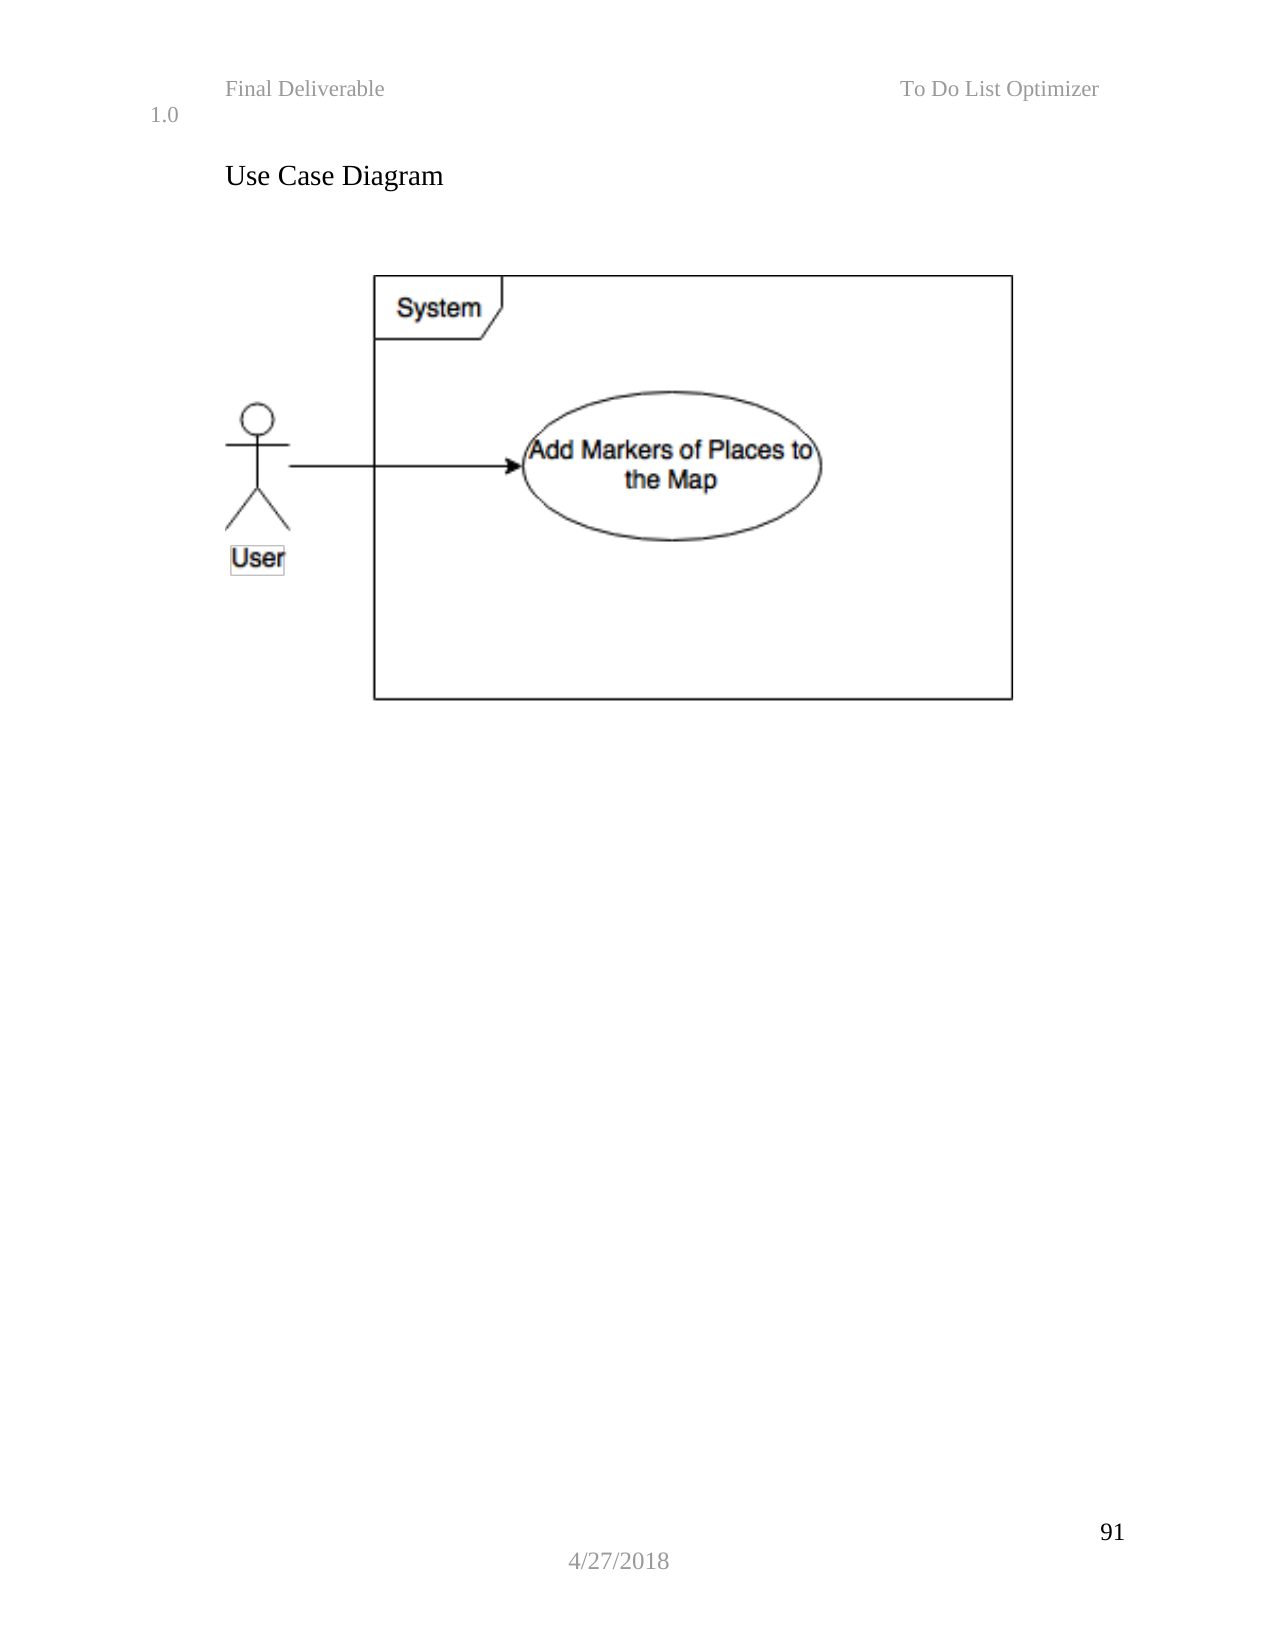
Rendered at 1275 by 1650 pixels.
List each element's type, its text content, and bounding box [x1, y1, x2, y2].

title Use Case Diagram [150, 158, 1125, 192]
picture [225, 275, 1014, 703]
